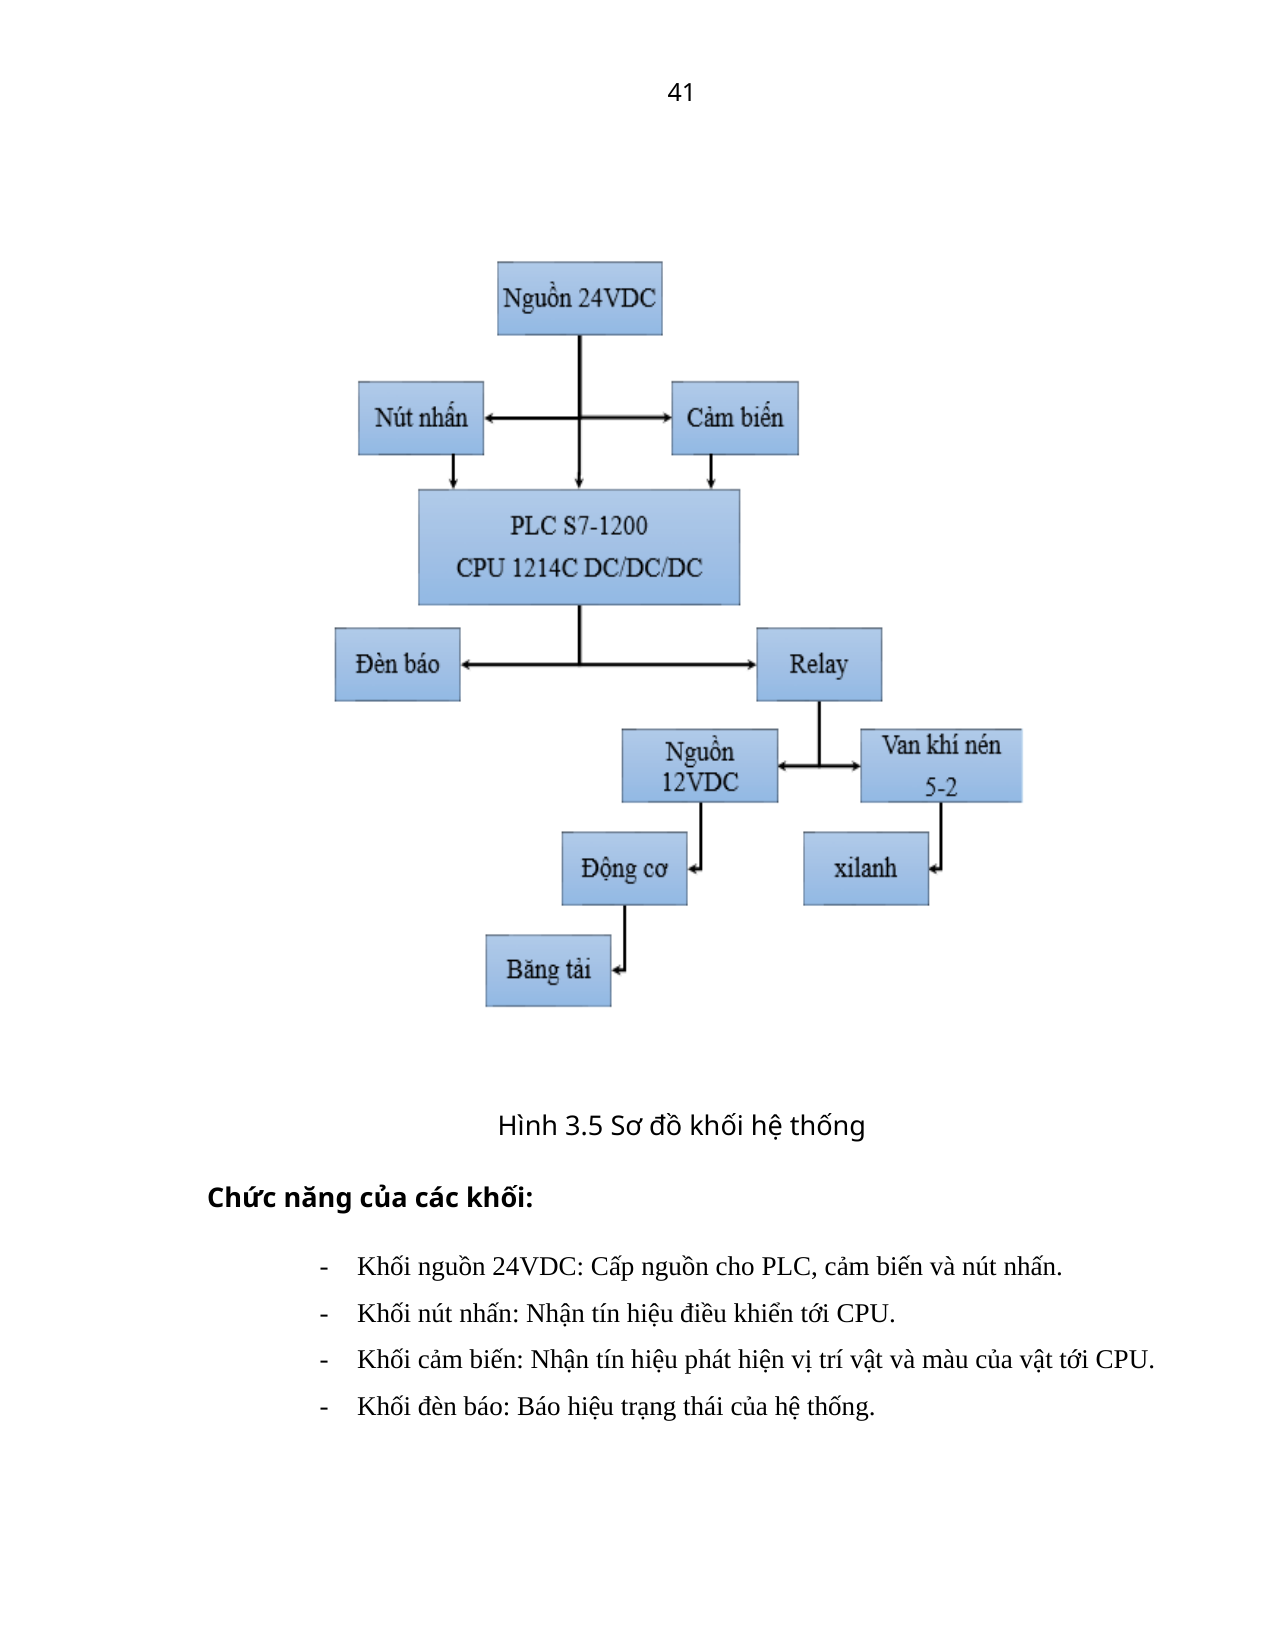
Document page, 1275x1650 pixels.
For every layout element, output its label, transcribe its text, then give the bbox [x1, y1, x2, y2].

list Khối nguồn 24VDC: Cấp nguồn cho PLC, cảm biến và nút nhấn. [319, 1250, 1157, 1281]
list Khối đèn báo: Báo hiệu trạng thái của hệ thống. [319, 1390, 1157, 1421]
text Chức năng của các khối: [207, 1178, 1157, 1215]
list Khối nút nhấn: Nhận tín hiệu điều khiển tới CPU. [319, 1297, 1157, 1328]
picture [313, 206, 1051, 1073]
text Hình 3.5 Sơ đồ khối hệ thống [207, 1106, 1157, 1143]
list Khối cảm biến: Nhận tín hiệu phát hiện vị trí vật và màu của vật tới CPU. [319, 1343, 1157, 1374]
